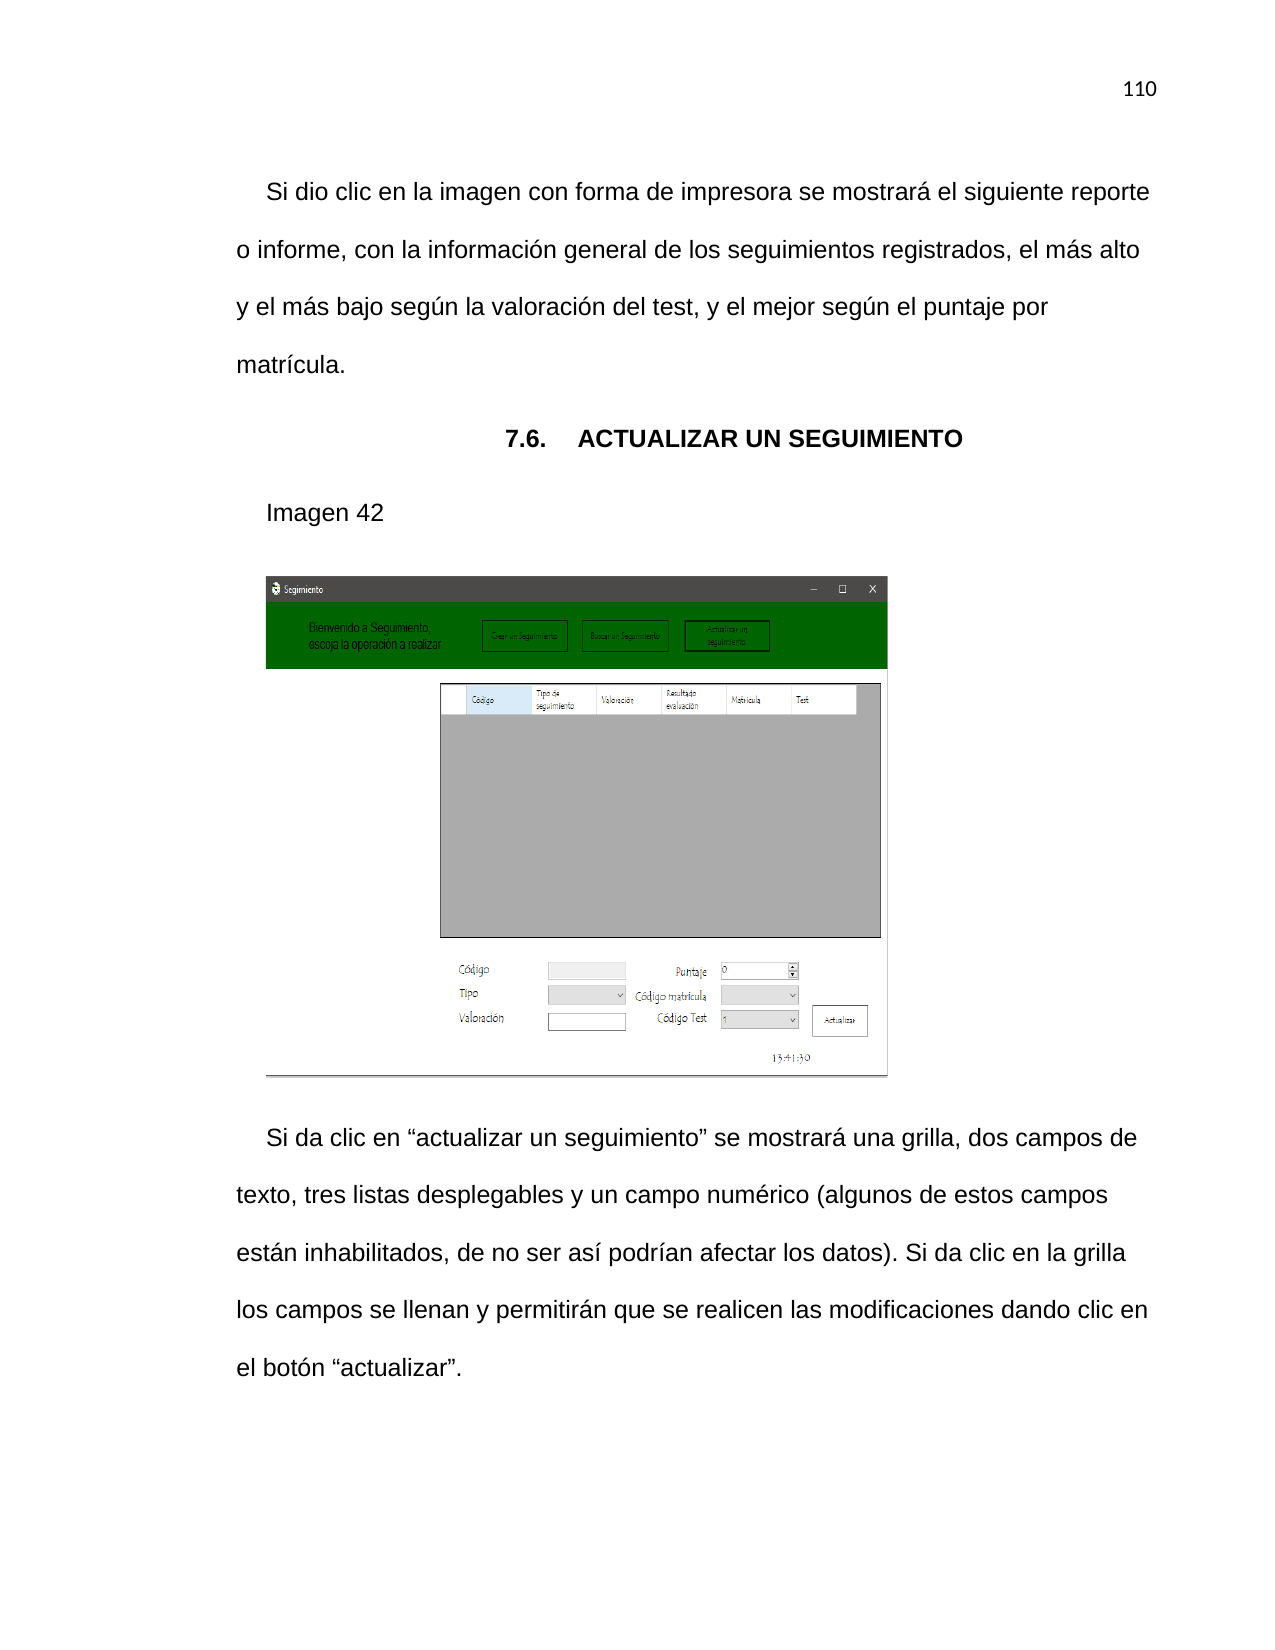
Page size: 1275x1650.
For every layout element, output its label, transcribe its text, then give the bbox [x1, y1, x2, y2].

text Si dio clic en la imagen con forma de impresora se mostrará el siguiente reporte o informe, con la información general de los seguimientos registrados, el más alto y el más bajo según la valoración del test, y el mejor según el puntaje por matrícula. [236, 177, 1157, 378]
list ACTUALIZAR UN SEGUIMIENTO [311, 424, 1157, 453]
text Imagen 42 [236, 498, 1157, 527]
picture [265, 576, 888, 1078]
text Si da clic en “actualizar un seguimiento” se mostrará una grilla, dos campos de texto, tres listas desplegables y un campo numérico (algunos de estos campos están inhabilitados, de no ser así podrían afectar los datos). Si da clic en la grilla los campos se llenan y permitirán que se realicen las modificaciones dando clic en el botón “actualizar”. [236, 1123, 1157, 1381]
